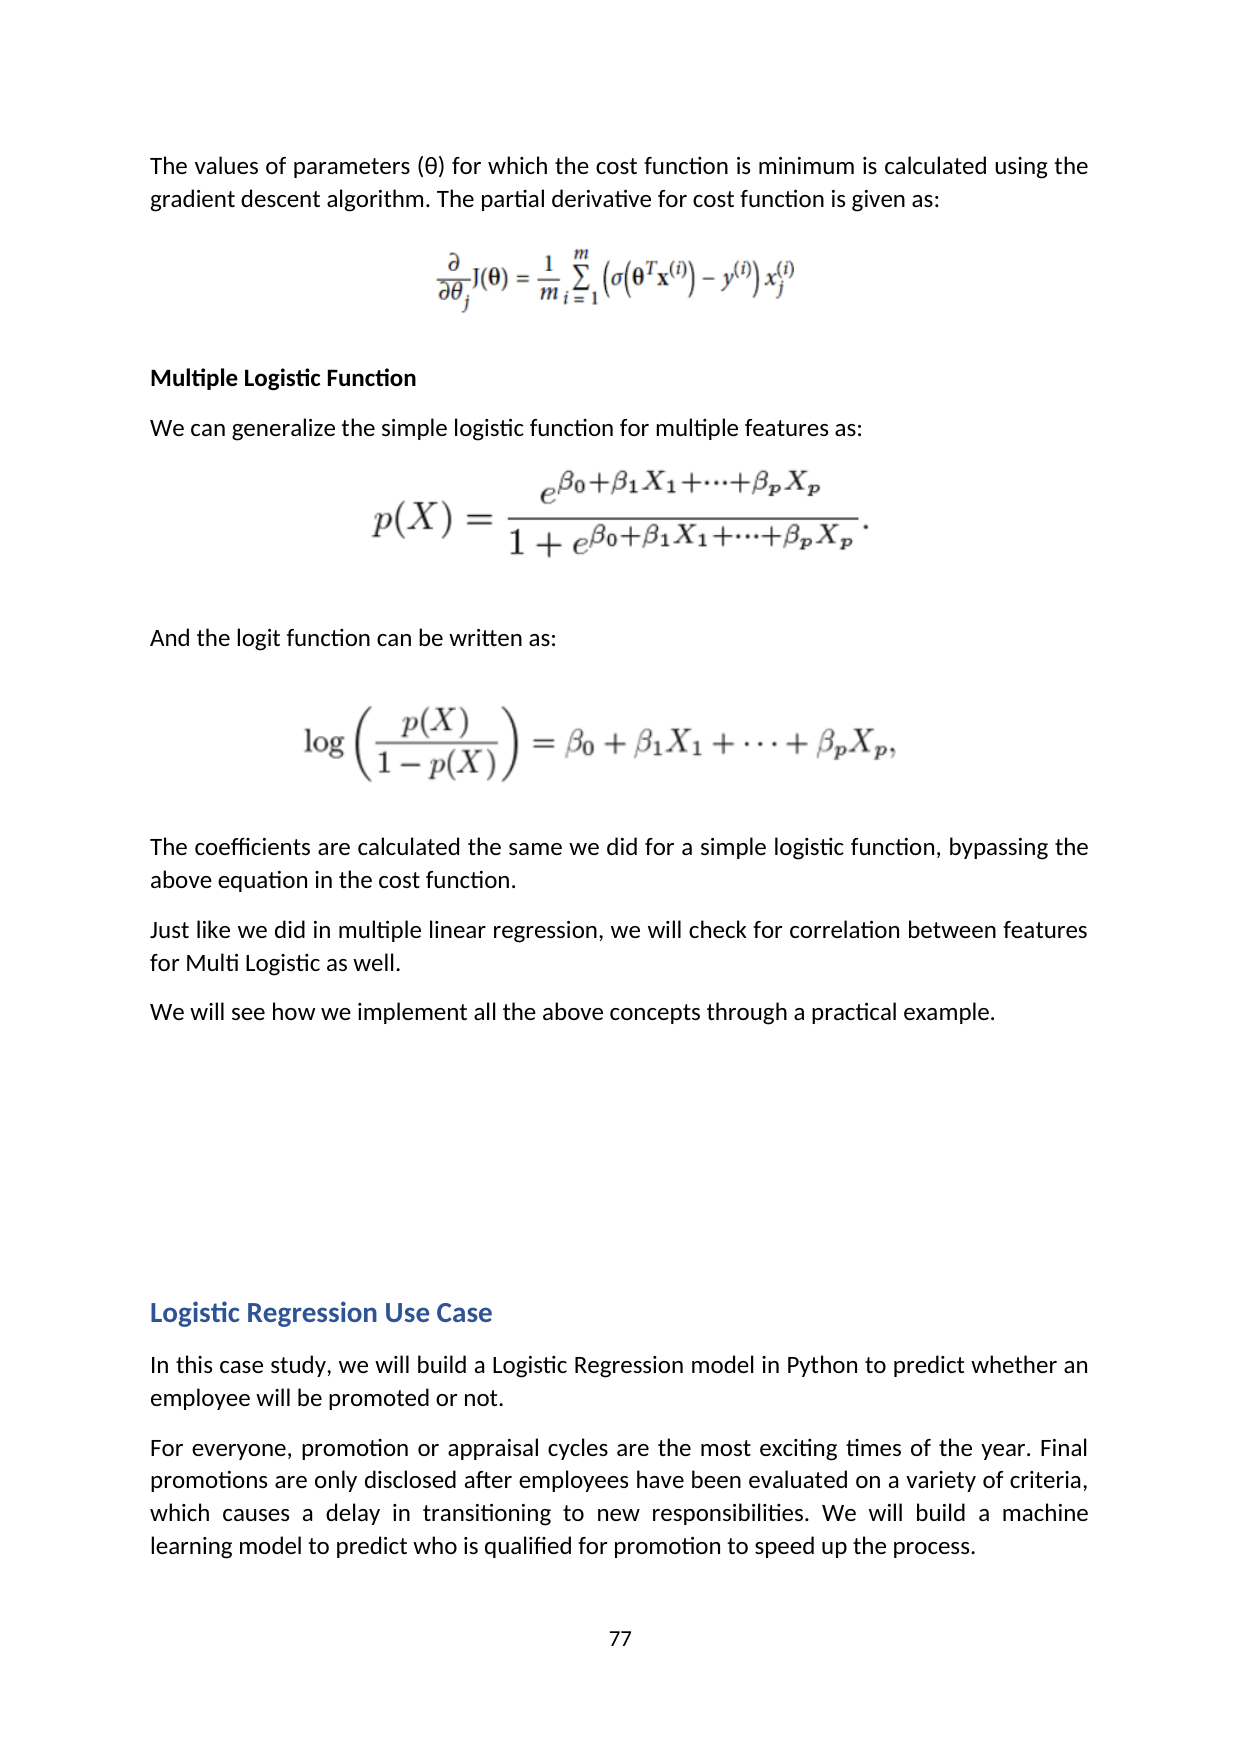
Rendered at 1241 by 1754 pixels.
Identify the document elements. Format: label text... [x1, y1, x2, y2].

text Multiple Logistic Function [150, 363, 1090, 393]
text In this case study, we will build a Logistic Regression model in Python to predict whether an employee will be promoted or not. [150, 1349, 1090, 1413]
text Logistic Regression Use Case [150, 1294, 1090, 1330]
text The values of parameters (θ) for which the cost function is minimum is calculated using the gradient descent algorithm. The partial derivative for cost function is given as: [150, 150, 1090, 213]
text We can generalize the simple logistic function for multiple features as: [150, 412, 1090, 443]
picture [406, 232, 834, 344]
text We will see how we implement all the above concepts through a practical example. [150, 997, 1090, 1027]
text For everyone, promotion or appraisal cycles are the most exciting times of the year. Final promotions are only disclosed after employees have been evaluated on a variety of criteria, which causes a delay in transitioning to new responsibilities. We will build a machine learning model to predict who is qualified for promotion to speed up the process. [150, 1432, 1090, 1561]
picture [278, 671, 962, 813]
text The coefficients are calculated the same we did for a simple logistic function, bypassing the above equation in the cost function. [150, 832, 1090, 895]
text And the logit function can be written as: [150, 622, 1090, 652]
text Just like we did in multiple linear regression, we will check for correlation between features for Multi Logistic as well. [150, 914, 1090, 977]
picture [348, 461, 892, 603]
